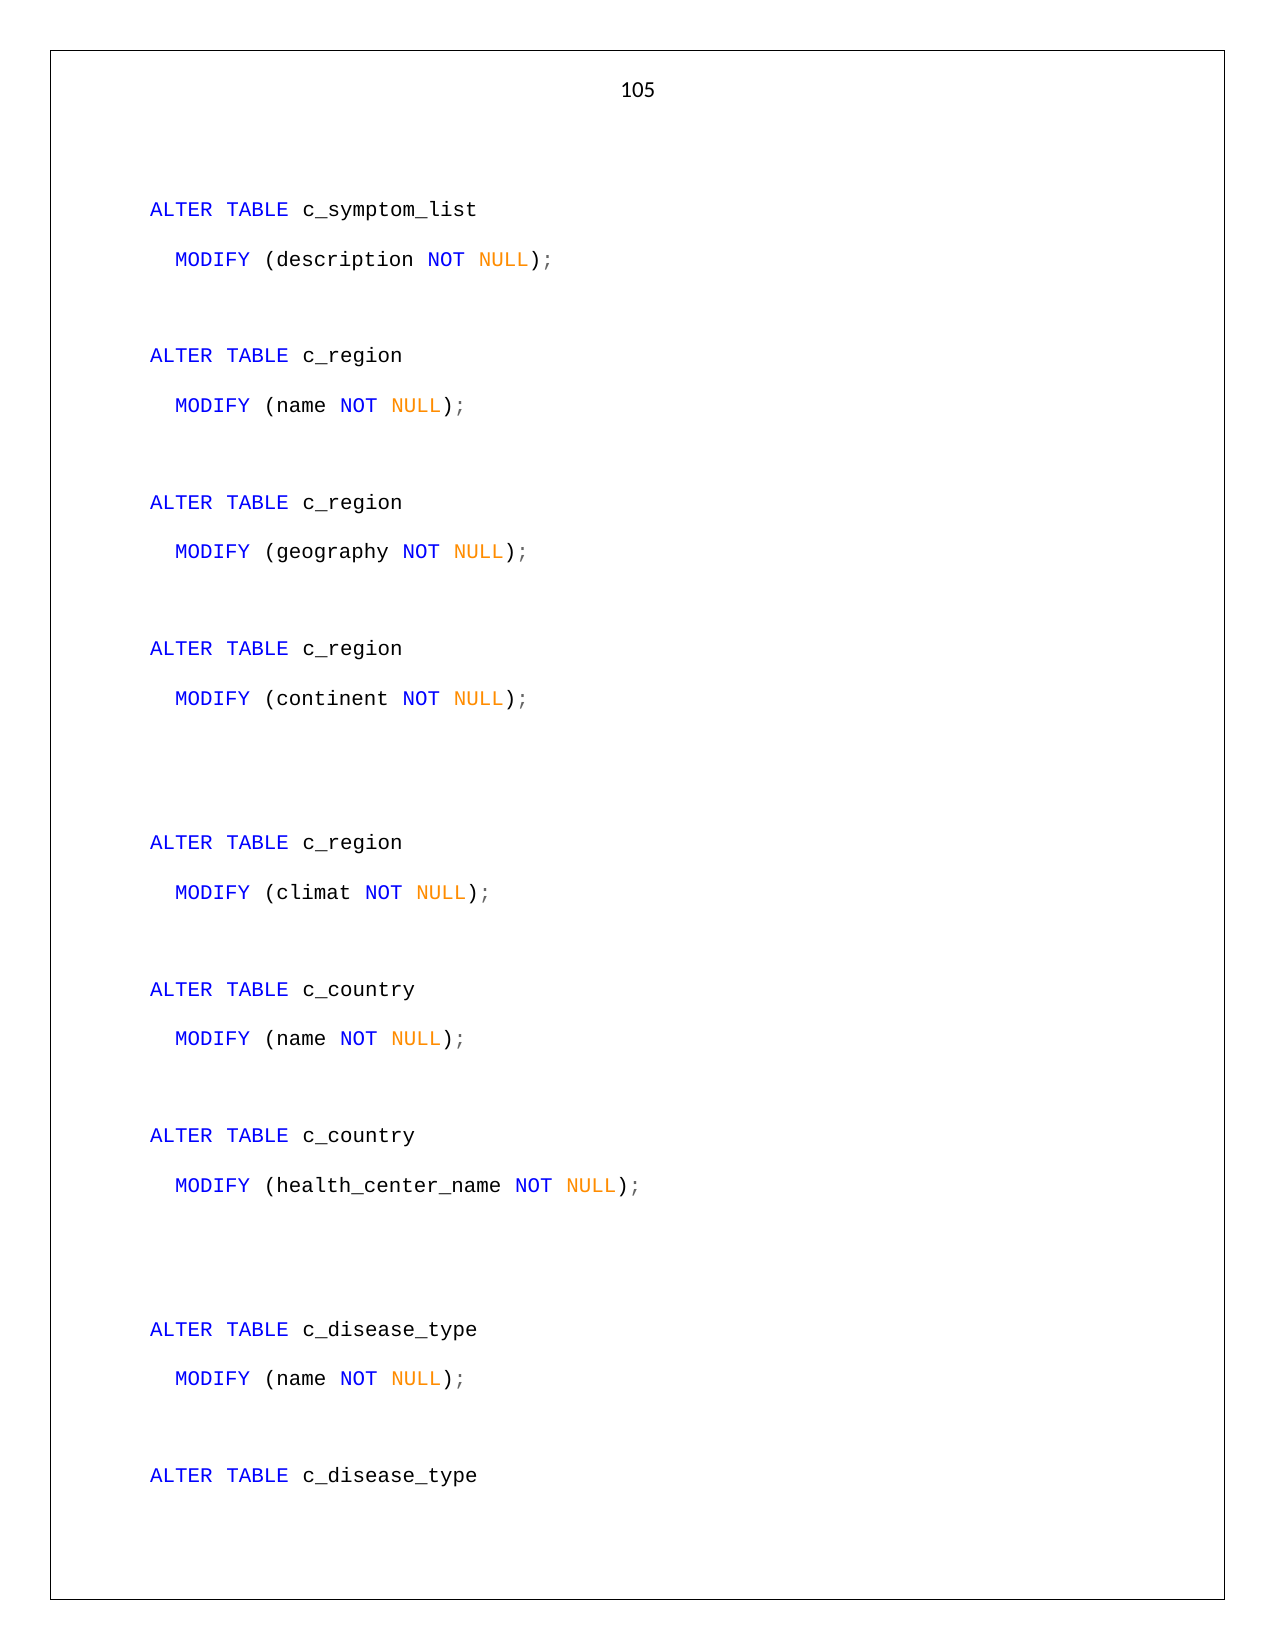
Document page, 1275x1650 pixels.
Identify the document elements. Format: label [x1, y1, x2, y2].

text [150, 150, 1125, 1489]
